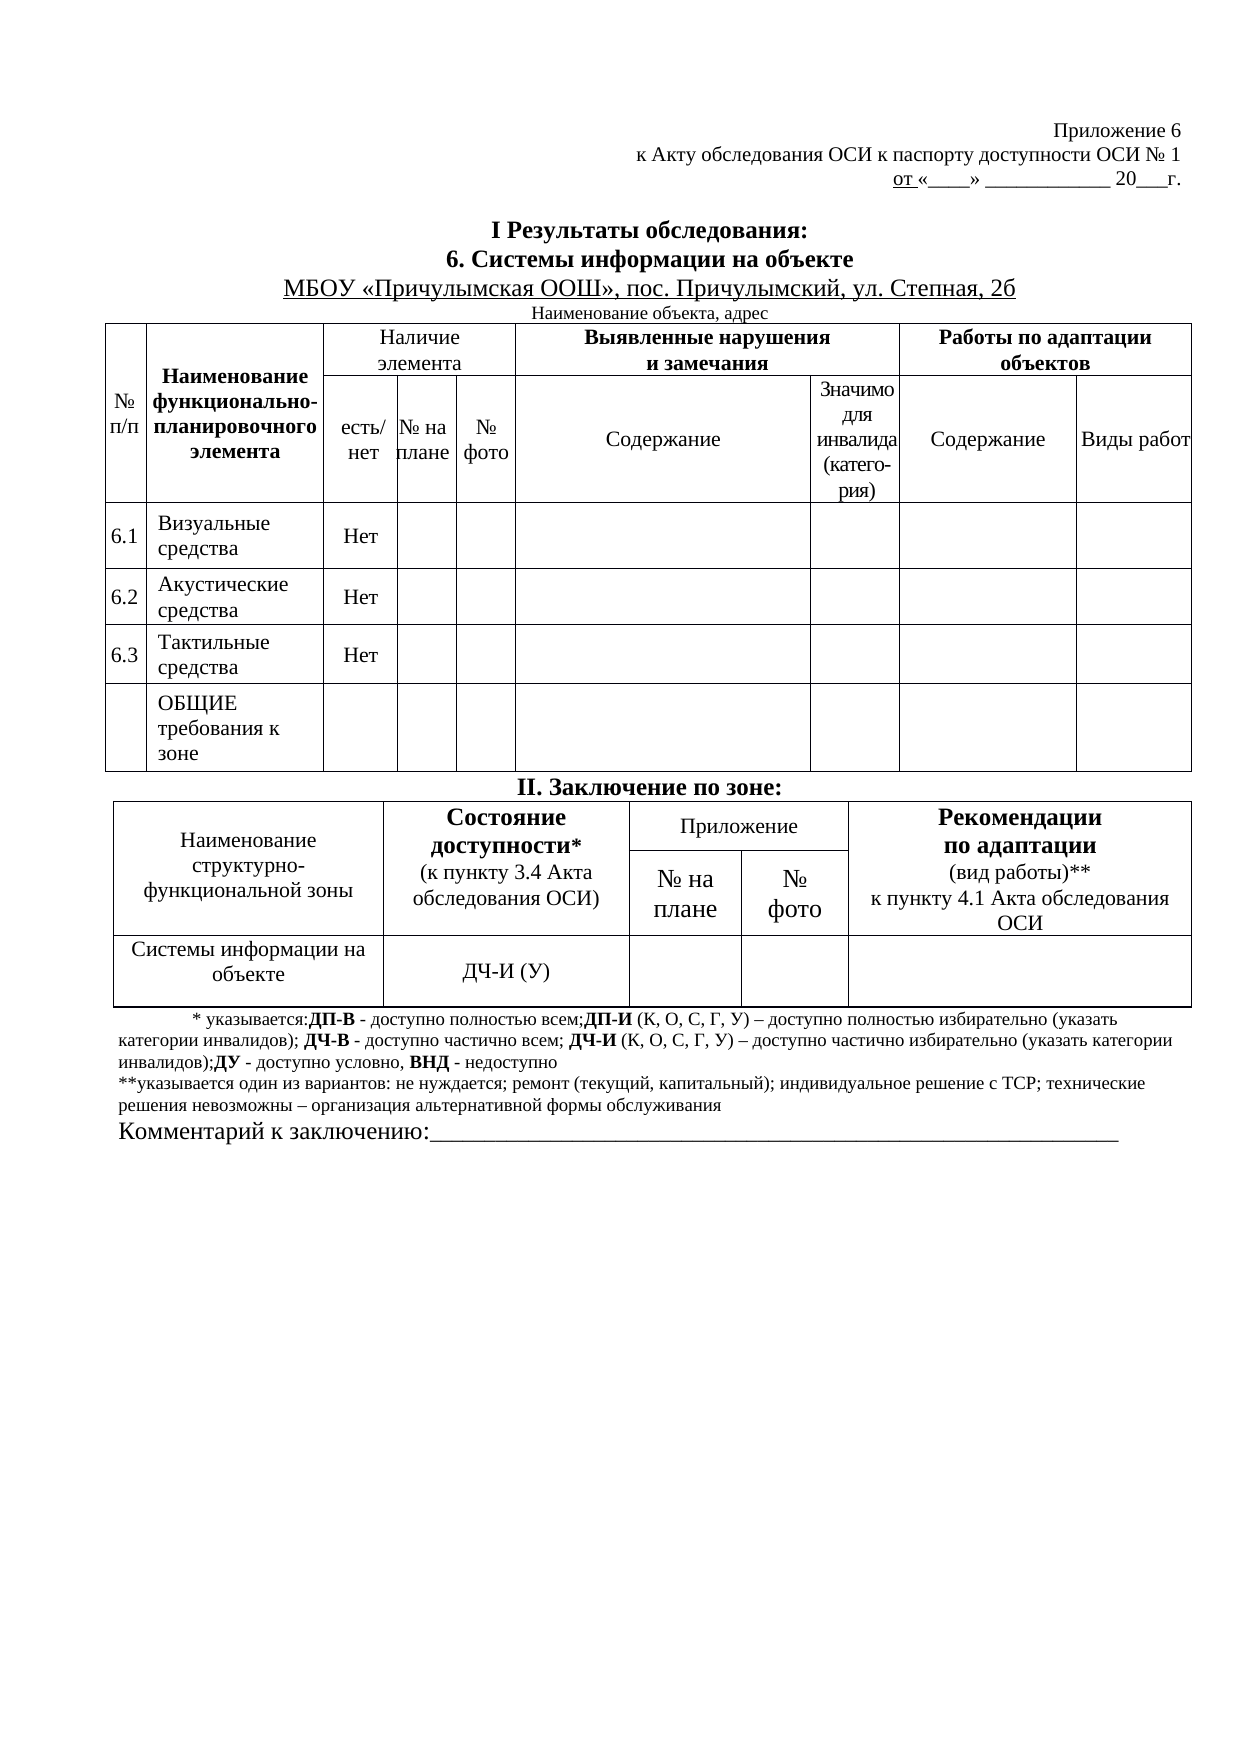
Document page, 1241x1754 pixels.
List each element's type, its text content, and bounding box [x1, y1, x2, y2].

table_cell [811, 684, 899, 771]
table_cell [1077, 569, 1191, 624]
table_cell [398, 569, 456, 624]
table_cell [1077, 503, 1191, 568]
table_cell Тактильные средства [147, 625, 323, 683]
text 6. Системы информации на объекте [118, 244, 1181, 273]
table_header Наименование функционально-планировочного элемента [147, 324, 323, 502]
table_cell [811, 625, 899, 683]
table_header Работы по адаптации объектов [900, 324, 1191, 375]
table_cell [900, 684, 1076, 771]
table_cell 6.3 [106, 625, 146, 683]
table_header Состояние доступности* (к пункту 3.4 Акта обследования ОСИ) [384, 802, 629, 935]
text к Акту обследования ОСИ к паспорту доступности ОСИ № 1 [118, 142, 1181, 166]
text II. Заключение по зоне: [118, 772, 1181, 801]
table_cell Содержание [900, 376, 1076, 502]
table_cell [630, 936, 741, 1006]
table_cell [900, 569, 1076, 624]
table_cell Значимо для инвалида (катего-рия) [811, 376, 899, 502]
table_cell № на плане [398, 376, 456, 502]
table_header Наличие элемента [324, 324, 515, 375]
table_cell Нет [324, 503, 397, 568]
table_cell [457, 625, 515, 683]
table_cell Виды работ [1077, 376, 1191, 502]
table_cell Нет [324, 625, 397, 683]
table_cell [811, 569, 899, 624]
table_cell [398, 625, 456, 683]
table_cell [516, 503, 810, 568]
text от «____» ____________ 20___г. [118, 166, 1181, 190]
table_cell Нет [324, 569, 397, 624]
text * указывается:ДП-В - доступно полностью всем;ДП-И (К, О, С, Г, У) – доступно полностью избирательно (указать категории инвалидов); ДЧ-В - доступно частично всем; ДЧ-И (К, О, С, Г, У) – доступно частично избирательно (указать категории инвалидов);ДУ - доступно условно, ВНД - недоступно [118, 1008, 1181, 1072]
table_cell [398, 684, 456, 771]
table_cell [900, 503, 1076, 568]
table_cell [457, 503, 515, 568]
table_cell [106, 684, 146, 771]
table_cell есть/ нет [324, 376, 397, 502]
table_cell 6.1 [106, 503, 146, 568]
text Наименование объекта, адрес [118, 302, 1181, 323]
table_cell [1077, 625, 1191, 683]
text Комментарий к заключению:_______________________________________________________________ [118, 1115, 1181, 1145]
table_cell [516, 625, 810, 683]
table_cell № фото [742, 851, 848, 935]
table_cell № на плане [630, 851, 741, 935]
text **указывается один из вариантов: не нуждается; ремонт (текущий, капитальный); индивидуальное решение с ТСР; технические решения невозможны – организация альтернативной формы обслуживания [118, 1072, 1181, 1115]
table_cell Акустические средства [147, 569, 323, 624]
table_cell [811, 503, 899, 568]
table_cell [516, 684, 810, 771]
table_cell Содержание [516, 376, 810, 502]
text I Результаты обследования: [118, 216, 1181, 244]
table_header Рекомендации по адаптации (вид работы)** к пункту 4.1 Акта обследования ОСИ [849, 802, 1191, 935]
table_cell [398, 503, 456, 568]
table_header № п/п [106, 324, 146, 502]
table_cell [742, 936, 848, 1006]
table_cell Визуальные средства [147, 503, 323, 568]
text Приложение 6 [118, 118, 1181, 142]
table_cell [457, 684, 515, 771]
table_header Приложение [630, 802, 848, 850]
table_cell [457, 569, 515, 624]
table_cell [324, 684, 397, 771]
table_cell [1077, 684, 1191, 771]
table_cell [900, 625, 1076, 683]
table_cell 6.2 [106, 569, 146, 624]
table_cell ОБЩИЕ требования к зоне [147, 684, 323, 771]
table_cell Системы информации на объекте [114, 936, 383, 1006]
text МБОУ «Причулымская ООШ», пос. Причулымский, ул. Степная, 2б [118, 273, 1181, 302]
table_cell [849, 936, 1191, 1006]
table_cell ДЧ-И (У) [384, 936, 629, 1006]
table_cell [516, 569, 810, 624]
table_header Выявленные нарушения и замечания [516, 324, 899, 375]
table_header Наименование структурно-функциональной зоны [114, 802, 383, 935]
table_cell № фото [457, 376, 515, 502]
